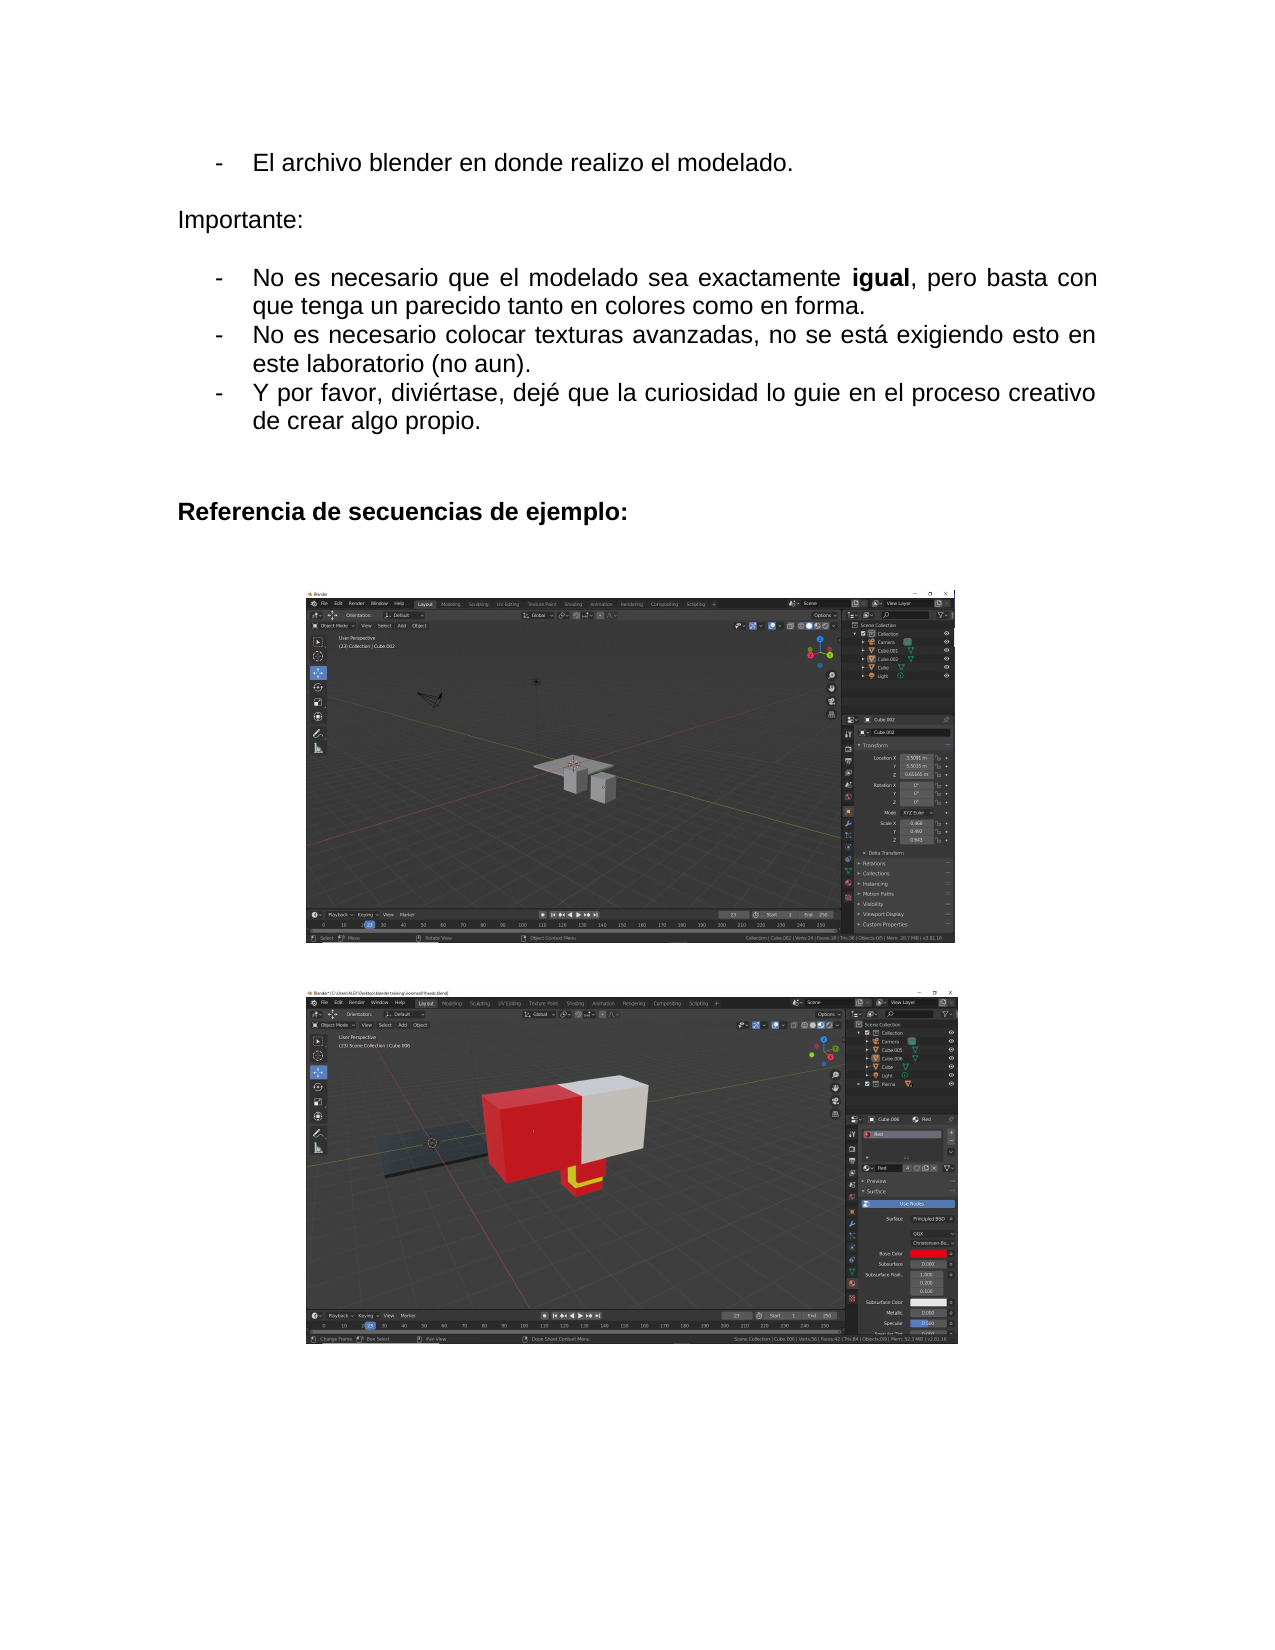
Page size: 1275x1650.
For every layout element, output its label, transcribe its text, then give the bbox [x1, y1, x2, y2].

picture [306, 989, 958, 1344]
list Importante: [177, 205, 1098, 234]
list No es necesario que el modelado sea exactamente igual, pero basta con que tenga un parecido tanto en colores como en forma. [215, 263, 1098, 320]
text Referencia de secuencias de ejemplo: [177, 497, 1098, 526]
list No es necesario colocar texturas avanzadas, no se está exigiendo esto en este laboratorio (no aun). [215, 320, 1098, 378]
list Y por favor, diviértase, dejé que la curiosidad lo guie en el proceso creativo de crear algo propio. [215, 378, 1098, 435]
list El archivo blender en donde realizo el modelado. [215, 148, 1098, 176]
picture [306, 590, 955, 943]
